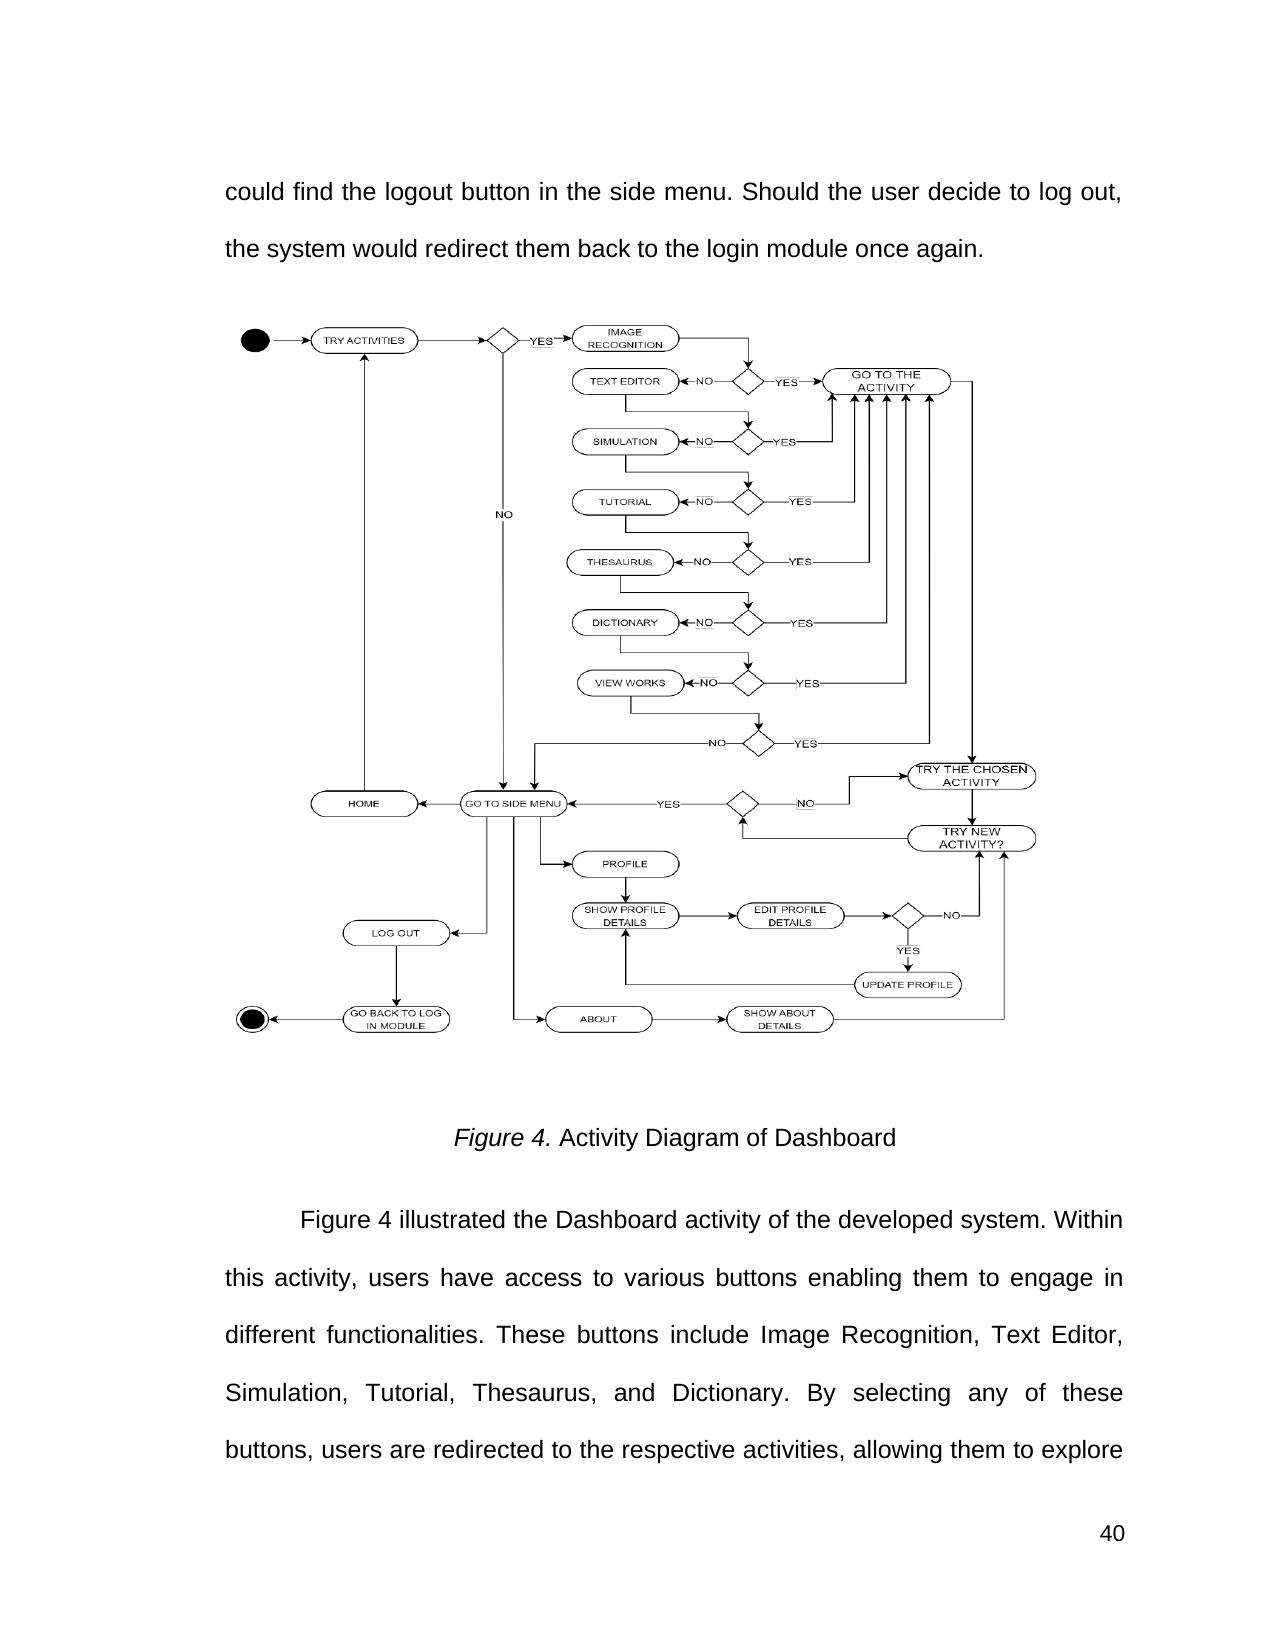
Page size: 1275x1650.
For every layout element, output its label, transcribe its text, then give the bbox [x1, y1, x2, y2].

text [225, 1205, 1125, 1464]
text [225, 176, 1125, 263]
picture [225, 316, 1047, 1041]
